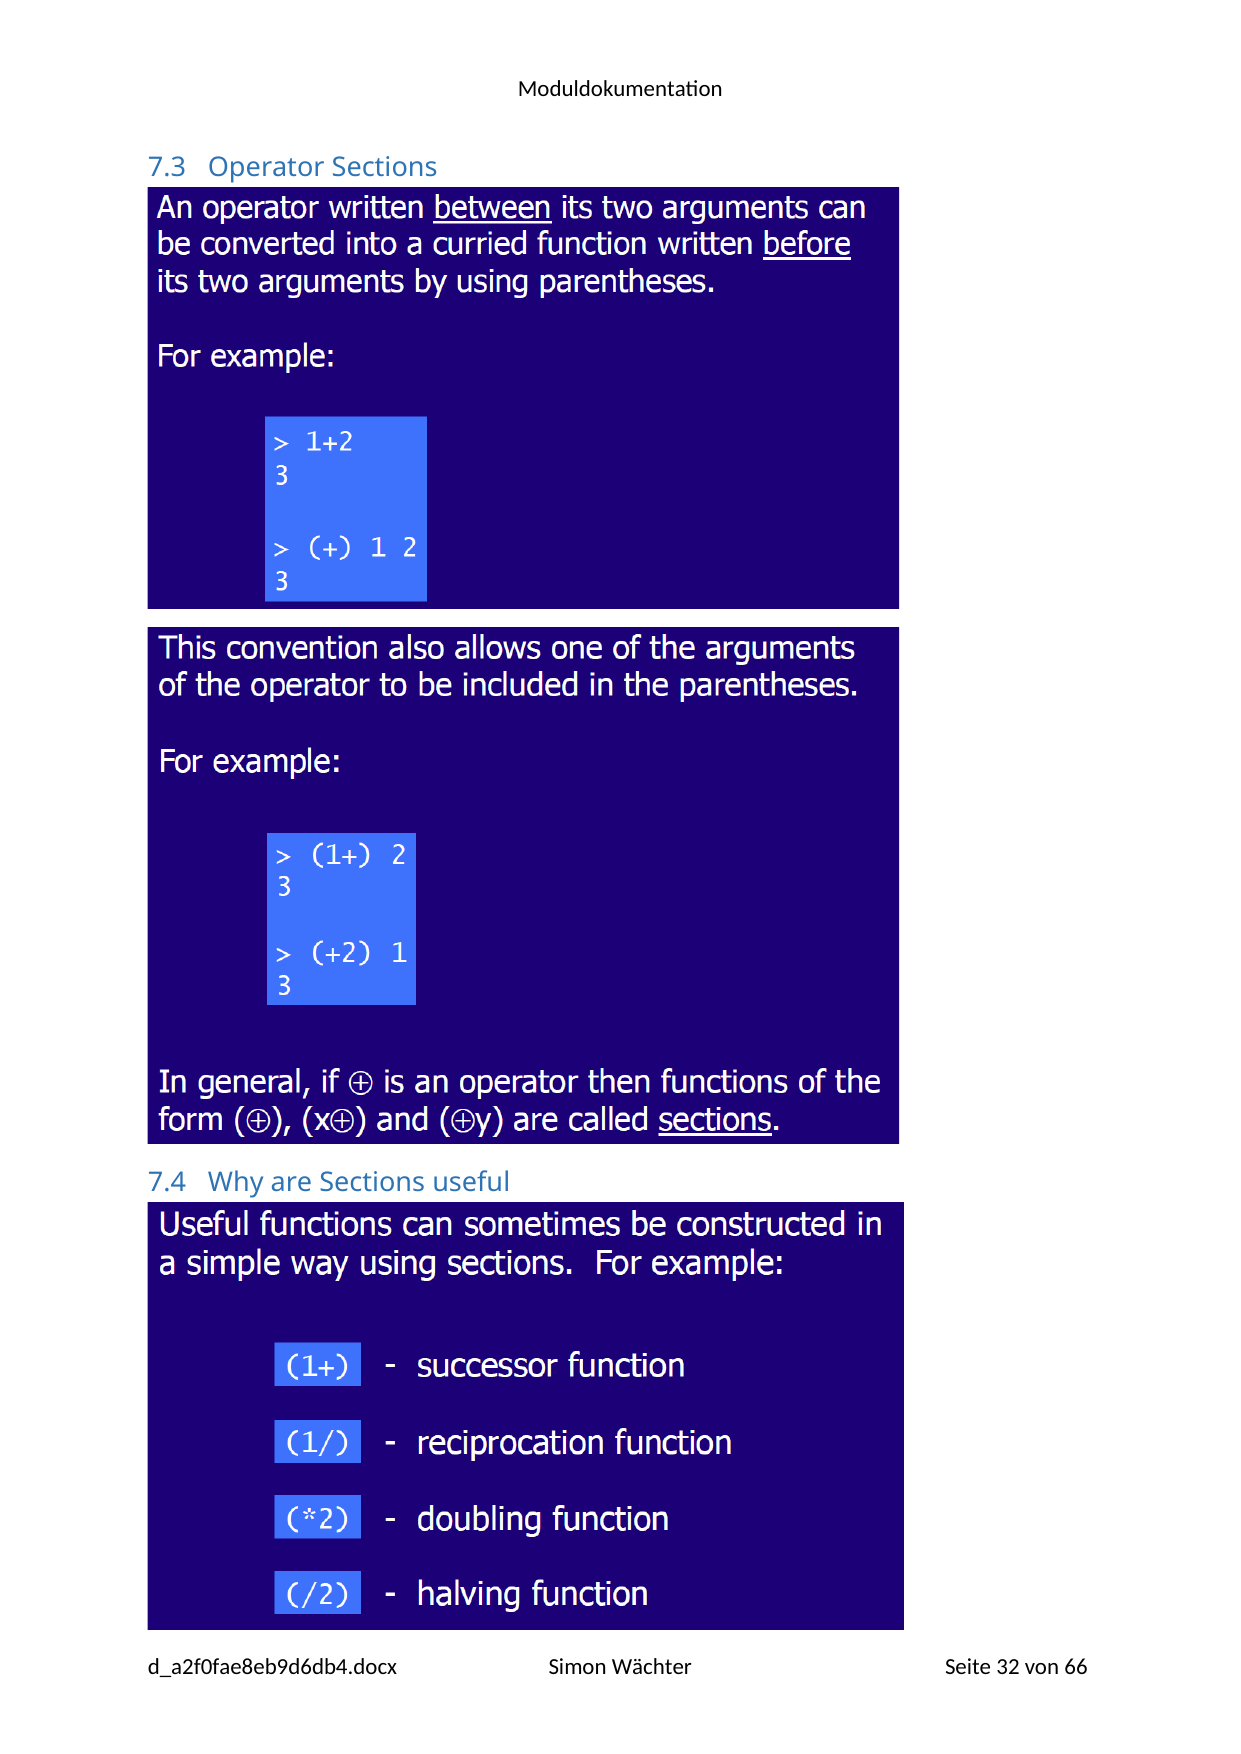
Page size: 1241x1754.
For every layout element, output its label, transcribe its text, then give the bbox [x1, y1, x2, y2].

subtitle Operator Sections [148, 148, 1093, 184]
picture [147, 1202, 904, 1630]
subtitle Why are Sections useful [148, 1162, 1093, 1199]
picture [147, 627, 900, 1144]
picture [147, 187, 900, 609]
